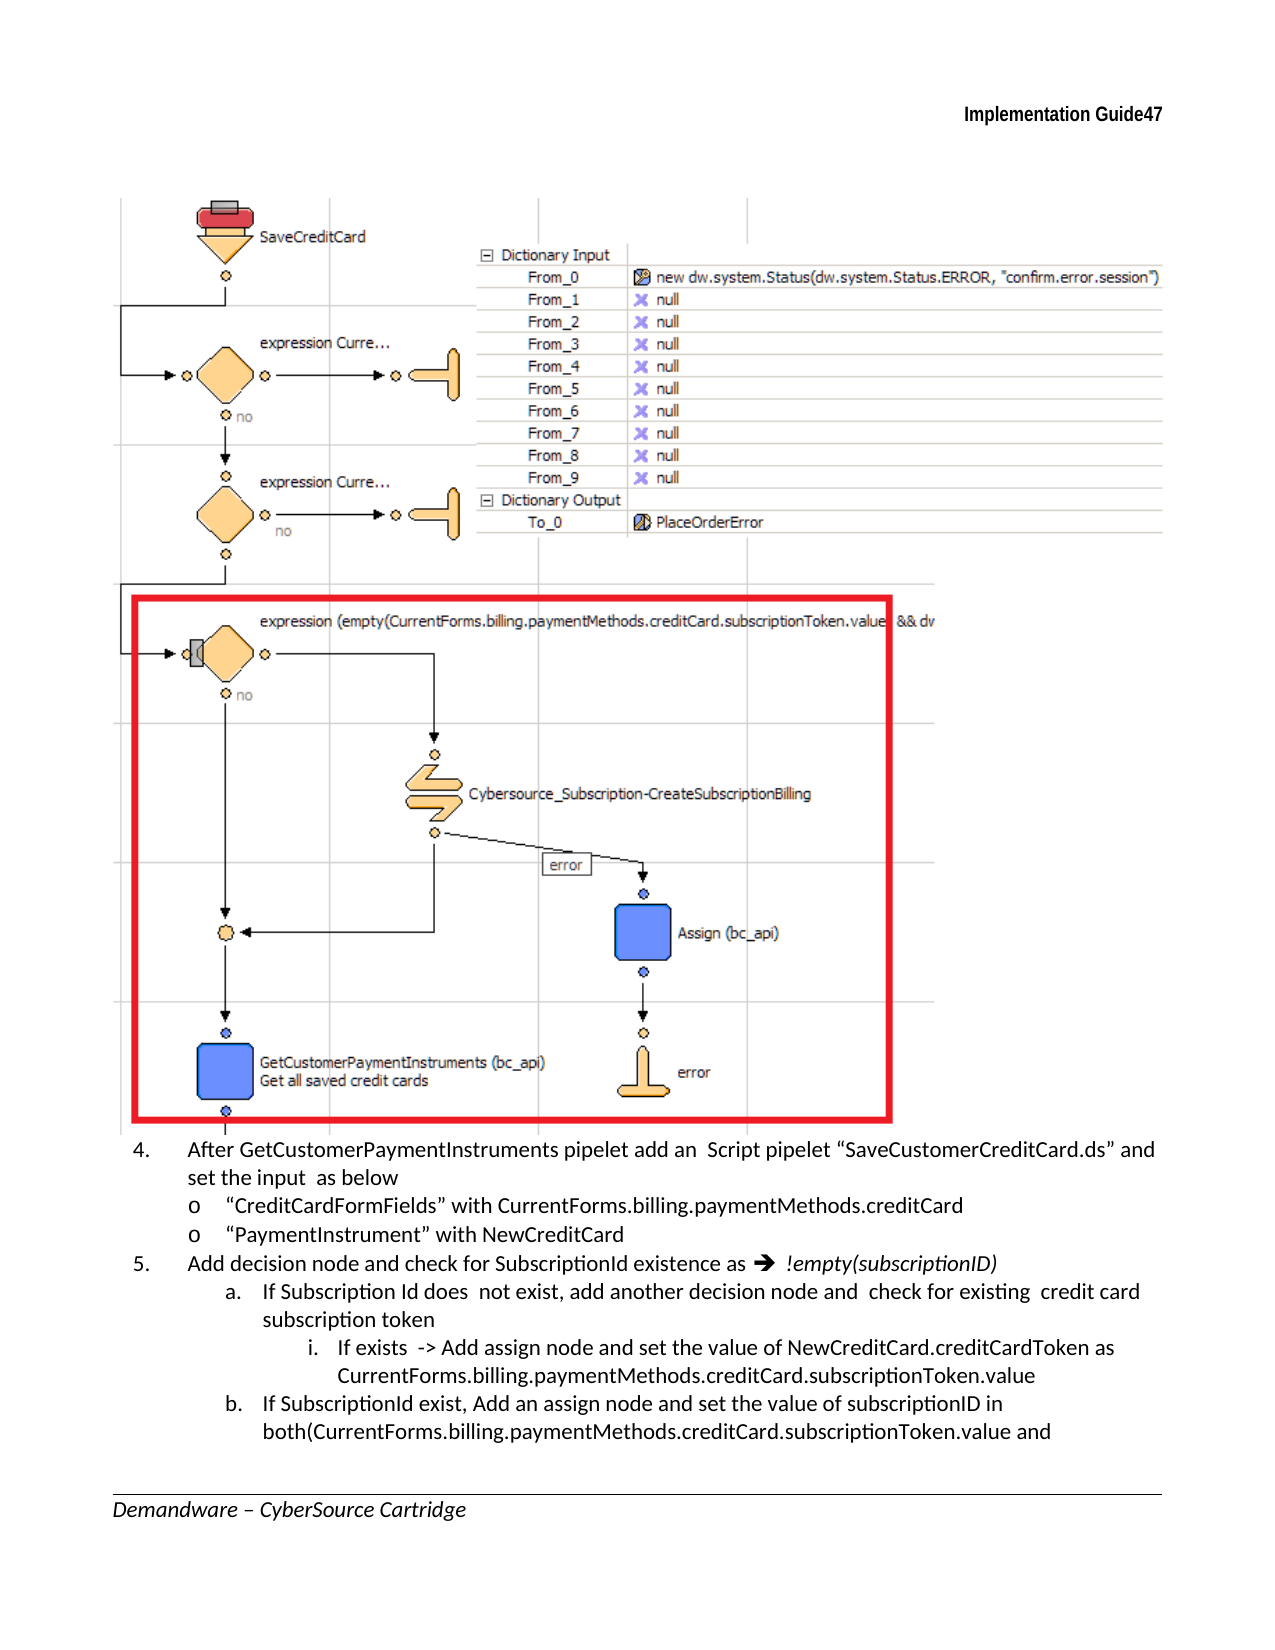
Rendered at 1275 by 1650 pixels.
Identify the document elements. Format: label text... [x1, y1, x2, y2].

list After GetCustomerPaymentInstruments pipelet add an Script pipelet “SaveCustomerCreditCard.ds” and set the input as below [150, 1135, 1162, 1191]
list Add decision node and check for SubscriptionId existence as !empty(subscriptionID) [150, 1249, 1162, 1277]
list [225, 1389, 1162, 1445]
list If Subscription Id does not exist, add another decision node and check for existing credit card subscription token [225, 1277, 1162, 1333]
list “PaymentInstrument” with NewCreditCard [187, 1220, 1162, 1249]
picture [112, 198, 1163, 1135]
list If exists -> Add assign node and set the value of NewCreditCard.creditCardToken as CurrentForms.billing.paymentMethods.creditCard.subscriptionToken.value [319, 1333, 1162, 1389]
list “CreditCardFormFields” with CurrentForms.billing.paymentMethods.creditCard [187, 1191, 1162, 1220]
